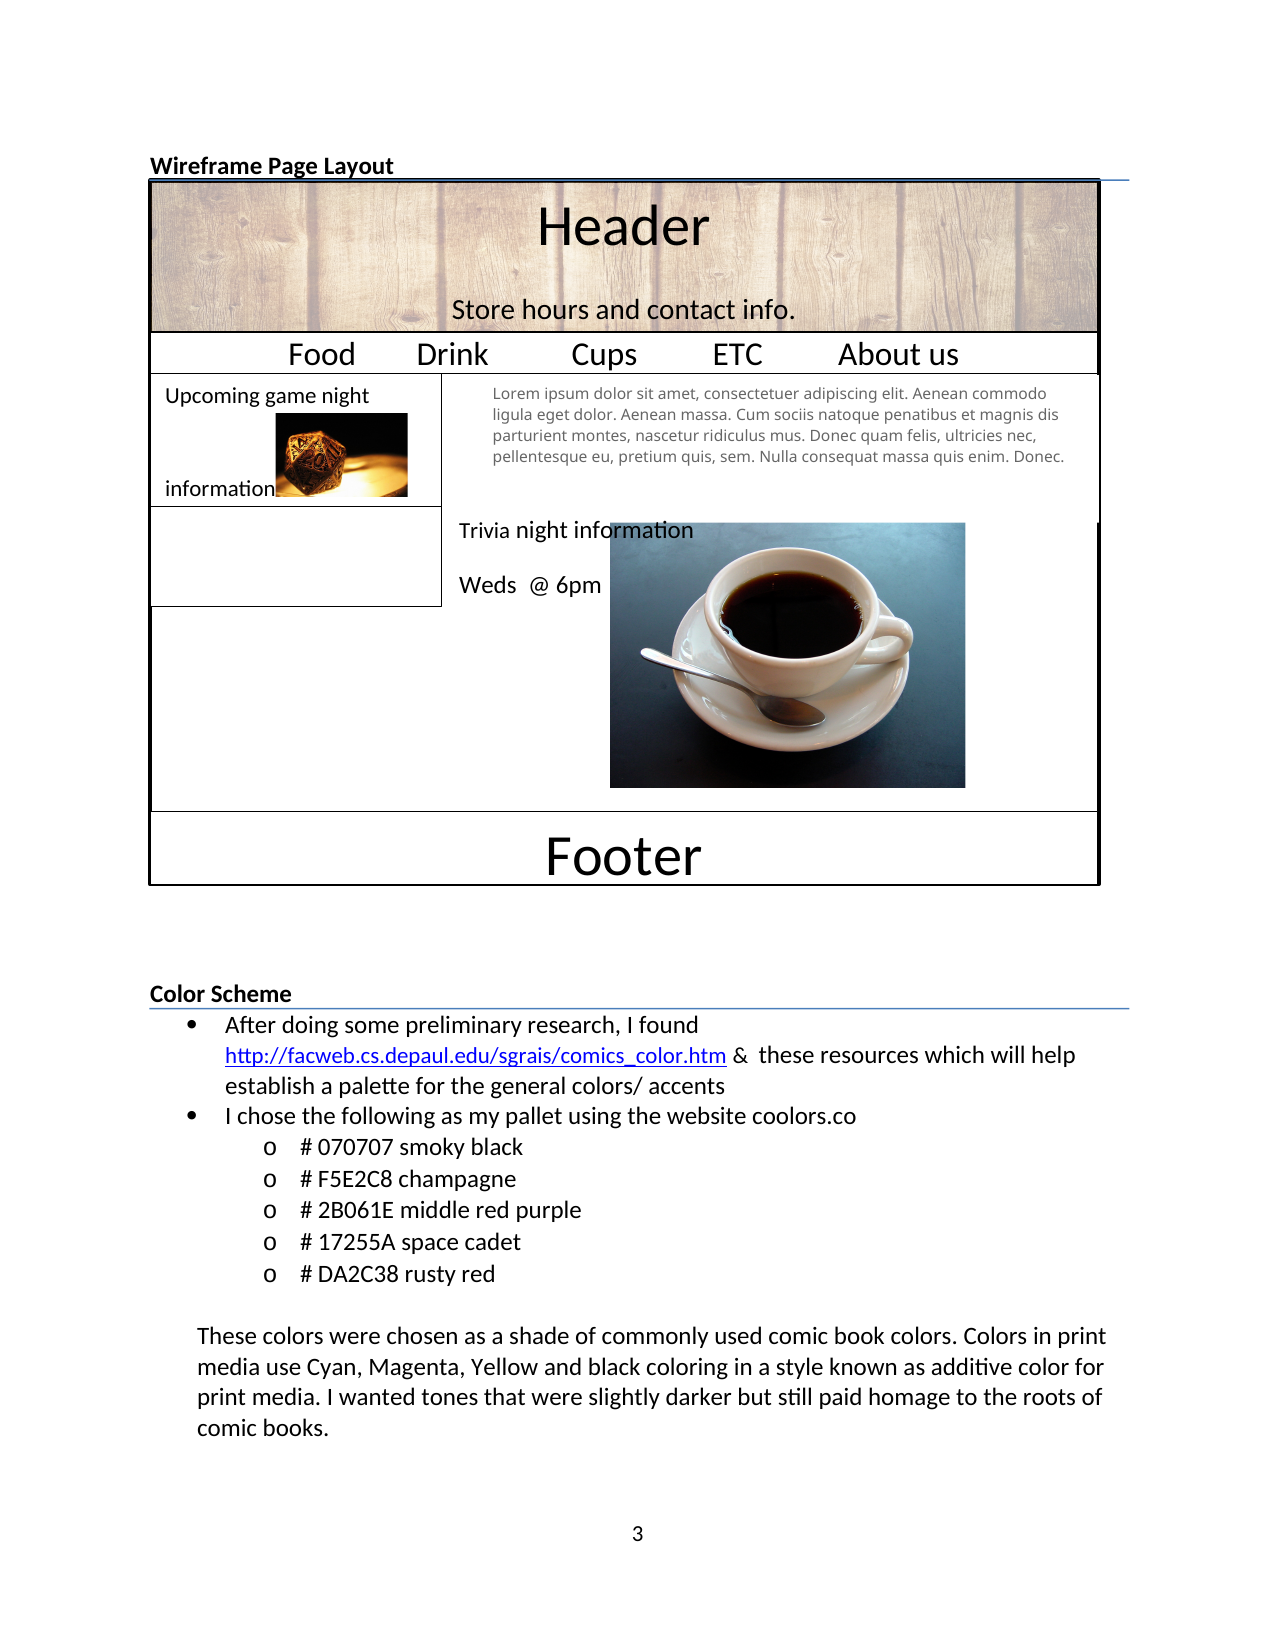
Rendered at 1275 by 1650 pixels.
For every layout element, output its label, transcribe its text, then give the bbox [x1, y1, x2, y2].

picture [151, 182, 1097, 331]
list # 2B061E middle red purple [262, 1194, 1125, 1226]
text Color Scheme [150, 978, 1125, 1007]
list # 17255A space cadet [262, 1226, 1125, 1258]
list # F5E2C8 champagne [262, 1163, 1125, 1194]
list # DA2C38 rusty red [262, 1258, 1125, 1290]
list After doing some preliminary research, I found http://facweb.cs.depaul.edu/sgrais/comics_color.htm & these resources which will help establish a palette for the general colors/ accents [187, 1010, 1125, 1101]
picture [275, 413, 408, 497]
picture [610, 523, 966, 788]
text Wireframe Page Layout [150, 150, 1125, 179]
list # 070707 smoky black [262, 1131, 1125, 1163]
list These colors were chosen as a shade of commonly used comic book colors. Colors in print media use Cyan, Magenta, Yellow and black coloring in a style known as additive color for print media. I wanted tones that were slightly darker but still paid homage to the roots of comic books. [197, 1320, 1125, 1442]
list I chose the following as my pallet using the website coolors.co [187, 1101, 1125, 1131]
